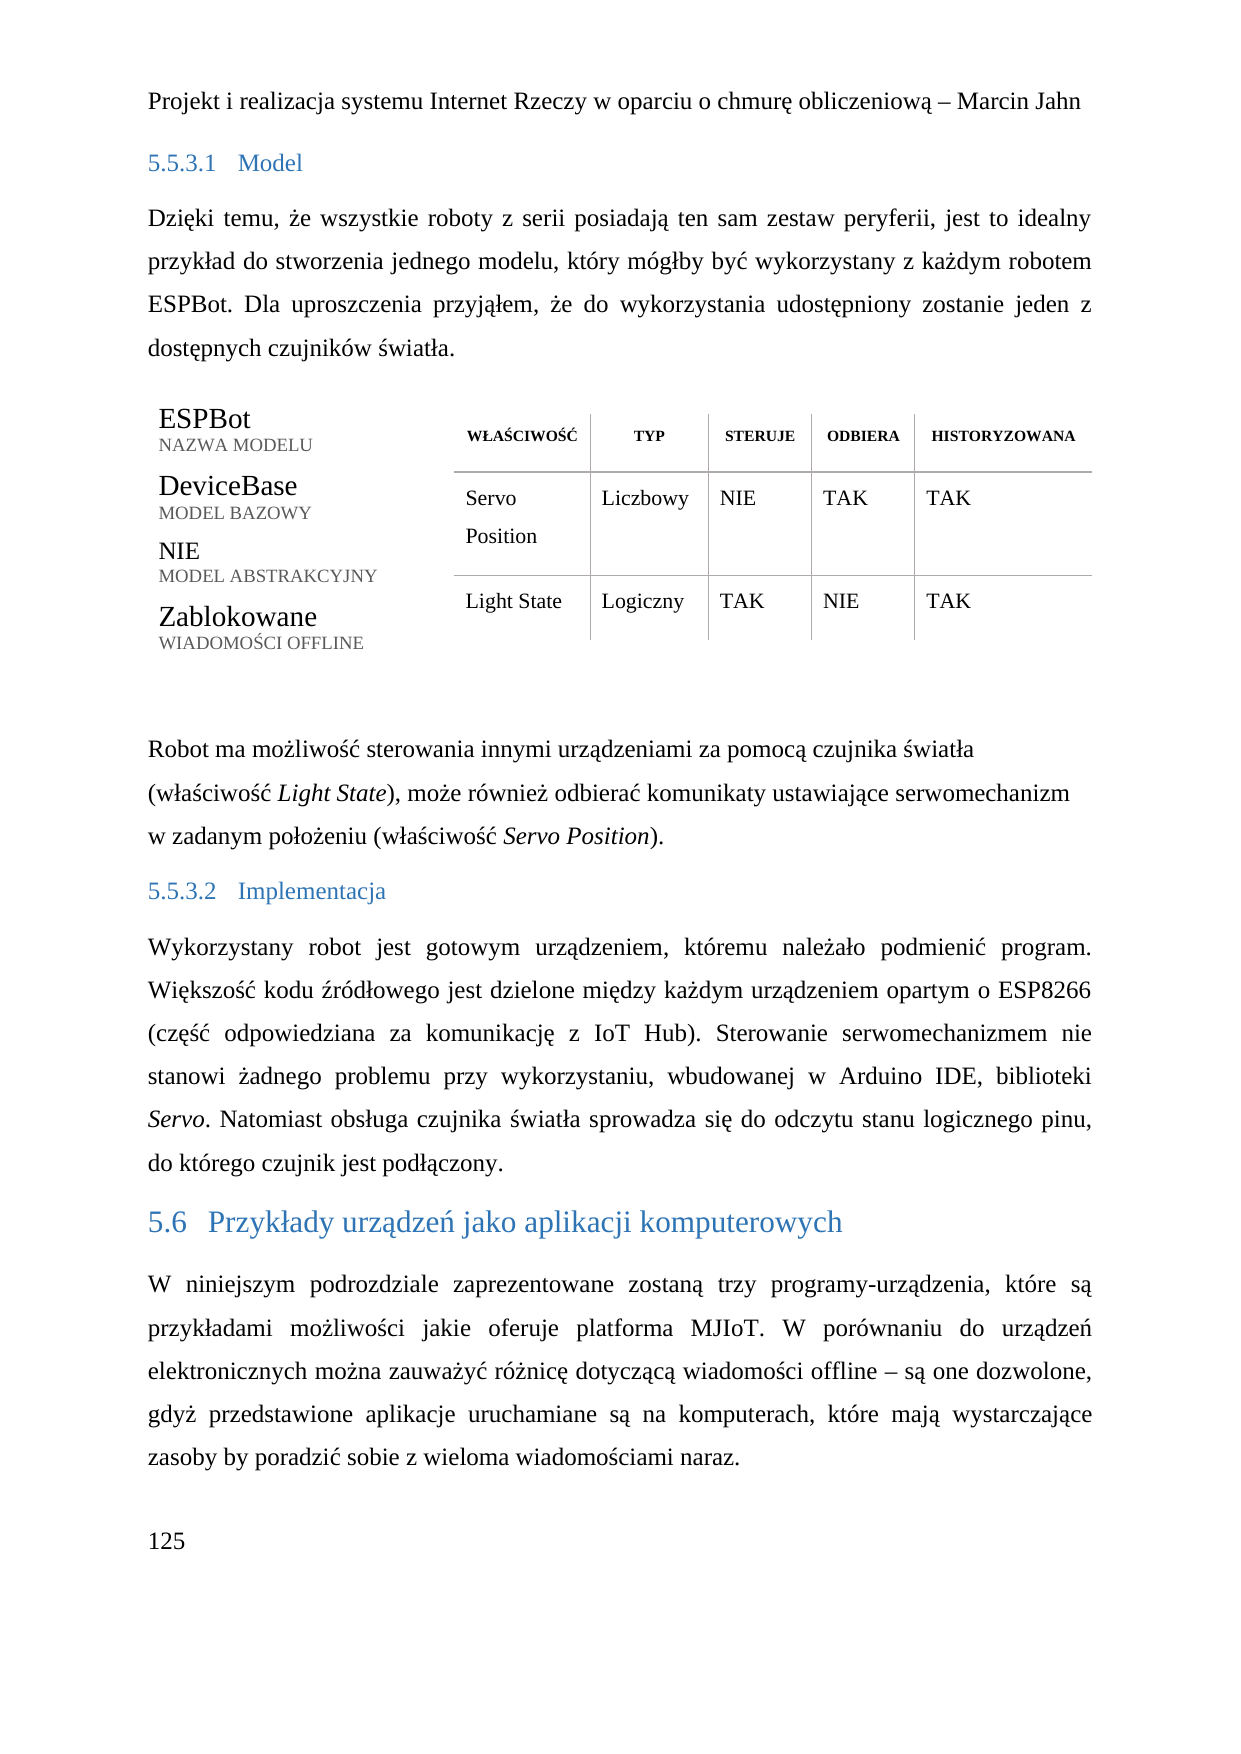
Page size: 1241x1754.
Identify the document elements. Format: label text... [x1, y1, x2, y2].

text W niniejszym podrozdziale zaprezentowane zostaną trzy programy-urządzenia, które są przykładami możliwości jakie oferuje platforma MJIoT. W porównaniu do urządzeń elektronicznych można zauważyć różnicę dotyczącą wiadomości offline – są one dozwolone, gdyż przedstawione aplikacje uruchamiane są na komputerach, które mają wystarczające zasoby by poradzić sobie z wieloma wiadomościami naraz. [148, 1269, 1093, 1471]
text Wykorzystany robot jest gotowym urządzeniem, któremu należało podmienić program. Większość kodu źródłowego jest dzielone między każdym urządzeniem opartym o ESP8266 (część odpowiedziana za komunikację z IoT Hub). Sterowanie serwomechanizmem nie stanowi żadnego problemu przy wykorzystaniu, wbudowanej w Arduino IDE, biblioteki Servo. Natomiast obsługa czujnika światła sprowadza się do odczytu stanu logicznego pinu, do którego czujnik jest podłączony. [148, 932, 1093, 1176]
table_header ESPBot NAZWA MODELU DeviceBase MODEL BAZOWY NIE MODEL ABSTRAKCYJNY Zablokowane WIADOMOŚCI OFFLINE [147, 388, 443, 666]
subtitle Implementacja [148, 876, 1093, 905]
text Robot ma możliwość sterowania innymi urządzeniami za pomocą czujnika światła (właściwość Light State), może również odbierać komunikaty ustawiające serwomechanizm w zadanym położeniu (właściwość Servo Position). [148, 734, 1093, 849]
subtitle Przykłady urządzeń jako aplikacji komputerowych [148, 1203, 1093, 1239]
subtitle Model [148, 148, 1093, 176]
table_header [443, 388, 1093, 666]
text Dzięki temu, że wszystkie roboty z serii posiadają ten sam zestaw peryferii, jest to idealny przykład do stworzenia jednego modelu, który mógłby być wykorzystany z każdym robotem ESPBot. Dla uproszczenia przyjąłem, że do wykorzystania udostępniony zostanie jeden z dostępnych czujników światła. [148, 203, 1093, 361]
